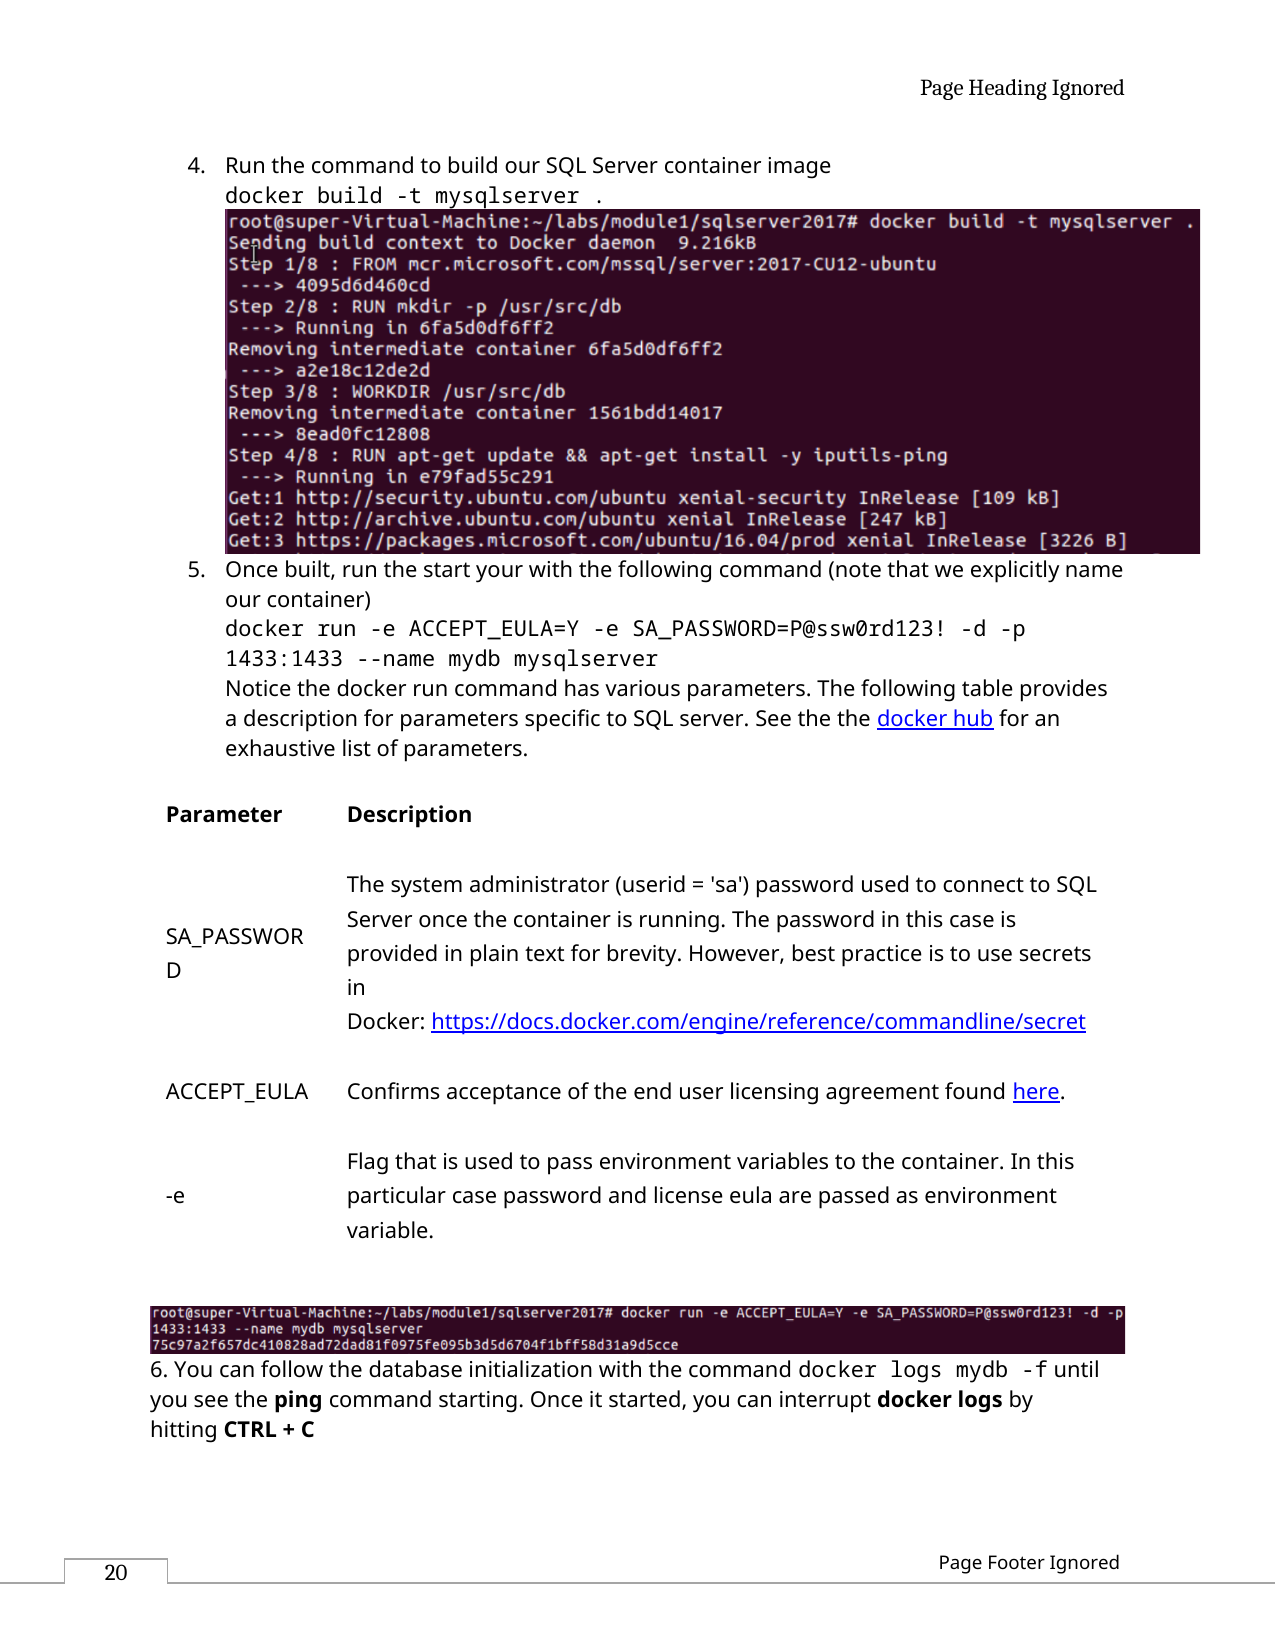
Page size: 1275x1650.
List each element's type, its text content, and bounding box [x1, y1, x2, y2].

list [187, 150, 1125, 359]
table_cell Confirms acceptance of the end user licensing agreement found here. [331, 1336, 1125, 1406]
table_cell ACCEPT_EULA [150, 1336, 331, 1406]
picture [225, 448, 1200, 793]
table_header Parameter [150, 1059, 331, 1129]
list Once built, run the start your with the following command (note that we explicitly name our container) docker run -e ACCEPT_EULA=Y -e SA_PASSWORD=P@ssw0rd123! -d -p 1433:1433 --name mydb mysqlserver Notice the docker run command has various parameters. The following table provides a description for parameters specific to SQL server. See the the docker hub for an exhaustive list of parameters. [187, 821, 1125, 1030]
picture [225, 150, 1200, 331]
table_cell The system administrator (userid = 'sa') password used to connect to SQL Server once the container is running. The password in this case is provided in plain text for brevity. However, best practice is to use secrets in Docker: https://docs.docker.com/engine/reference/commandline/secret [331, 1129, 1125, 1336]
table_header Description [331, 1059, 1125, 1129]
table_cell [331, 1406, 1125, 1486]
table_cell SA_PASSWORD [150, 1129, 331, 1336]
table_cell -e [150, 1406, 331, 1486]
